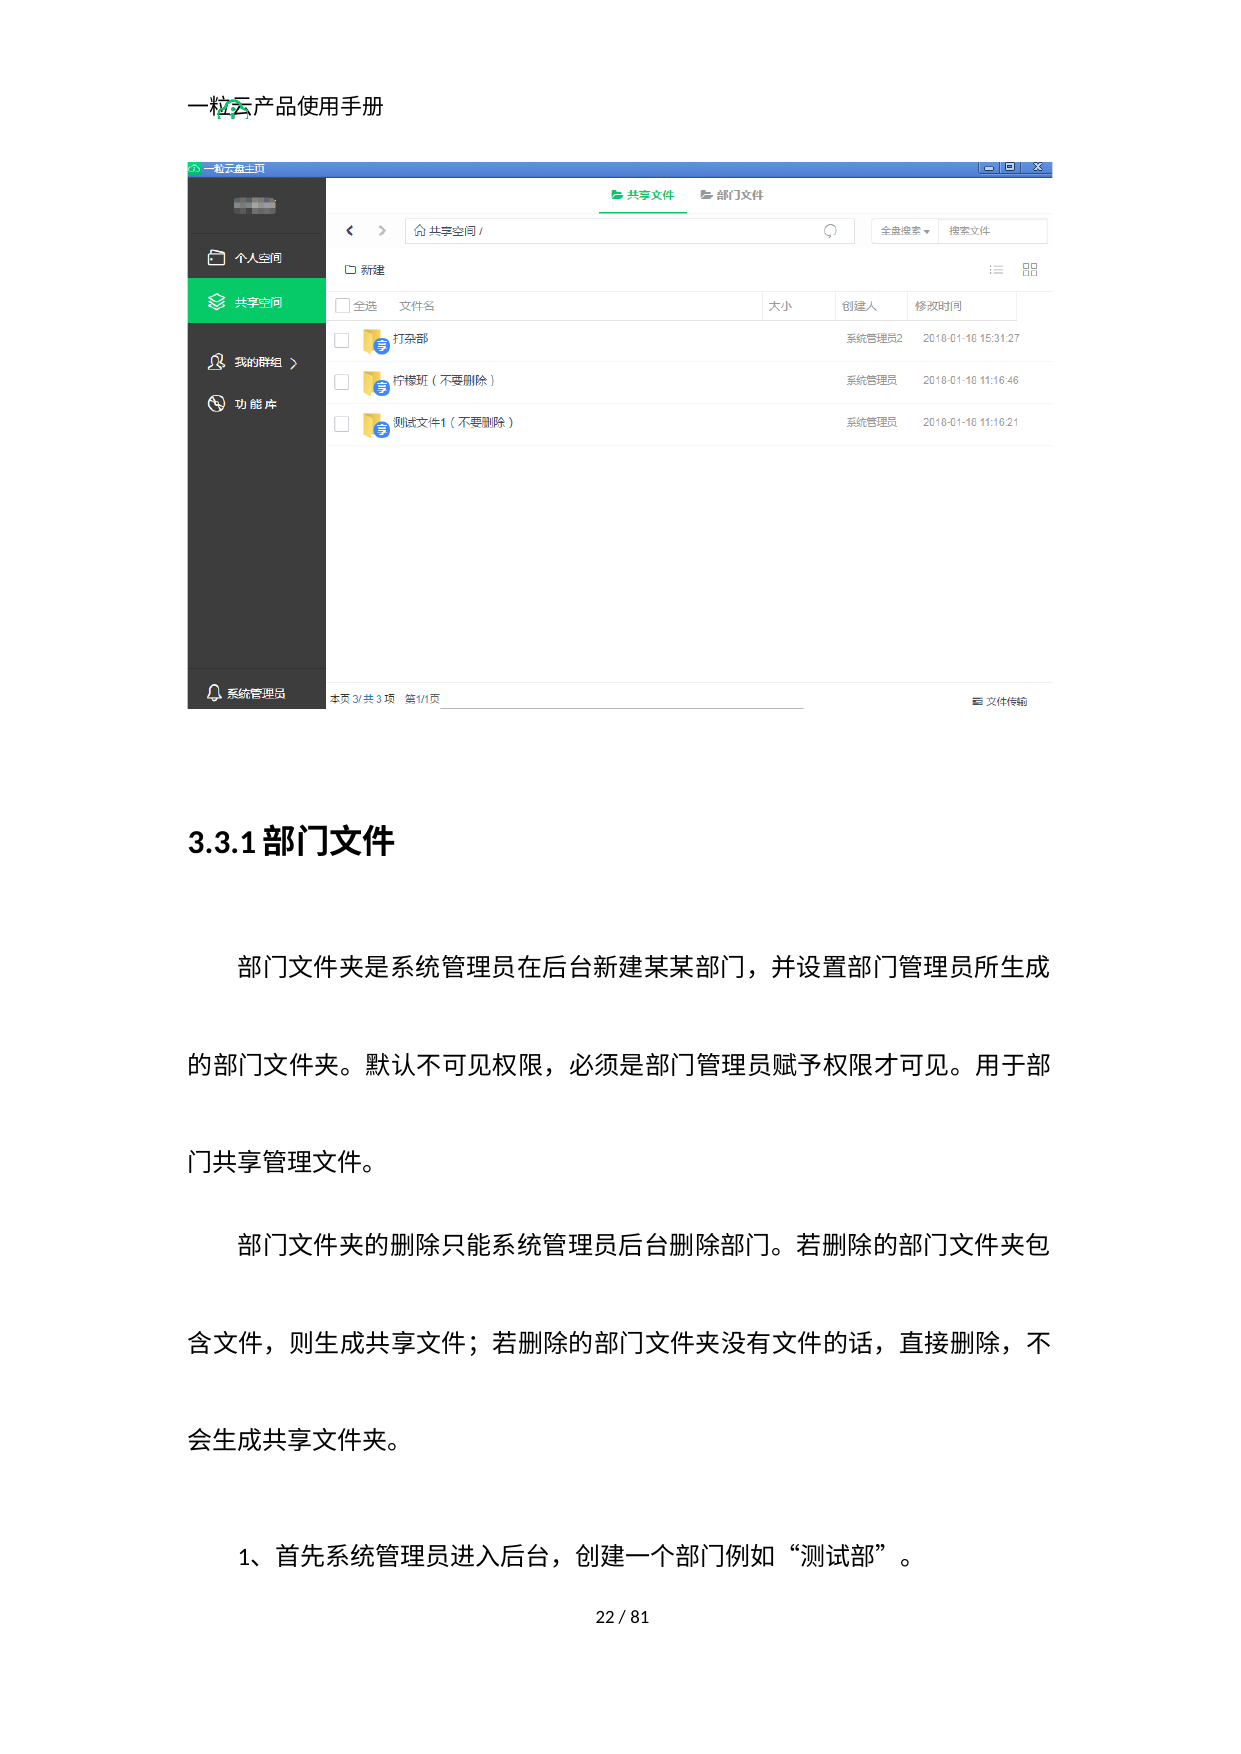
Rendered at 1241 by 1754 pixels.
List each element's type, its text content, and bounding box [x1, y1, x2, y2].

text 部门文件夹是系统管理员在后台新建某某部门，并设置部门管理员所生成的部门文件夹。默认不可见权限，必须是部门管理员赋予权限才可见。用于部门共享管理文件。 [187, 933, 1053, 1193]
text 部门文件夹的删除只能系统管理员后台删除部门。若删除的部门文件夹包含文件，则生成共享文件；若删除的部门文件夹没有文件的话，直接删除，不会生成共享文件夹。 [187, 1211, 1053, 1471]
text 1、首先系统管理员进入后台，创建一个部门例如“测试部”。 [187, 1522, 1053, 1587]
picture [187, 162, 1053, 709]
picture [216, 99, 248, 118]
subtitle 3.3.1部门文件 [187, 807, 1053, 872]
